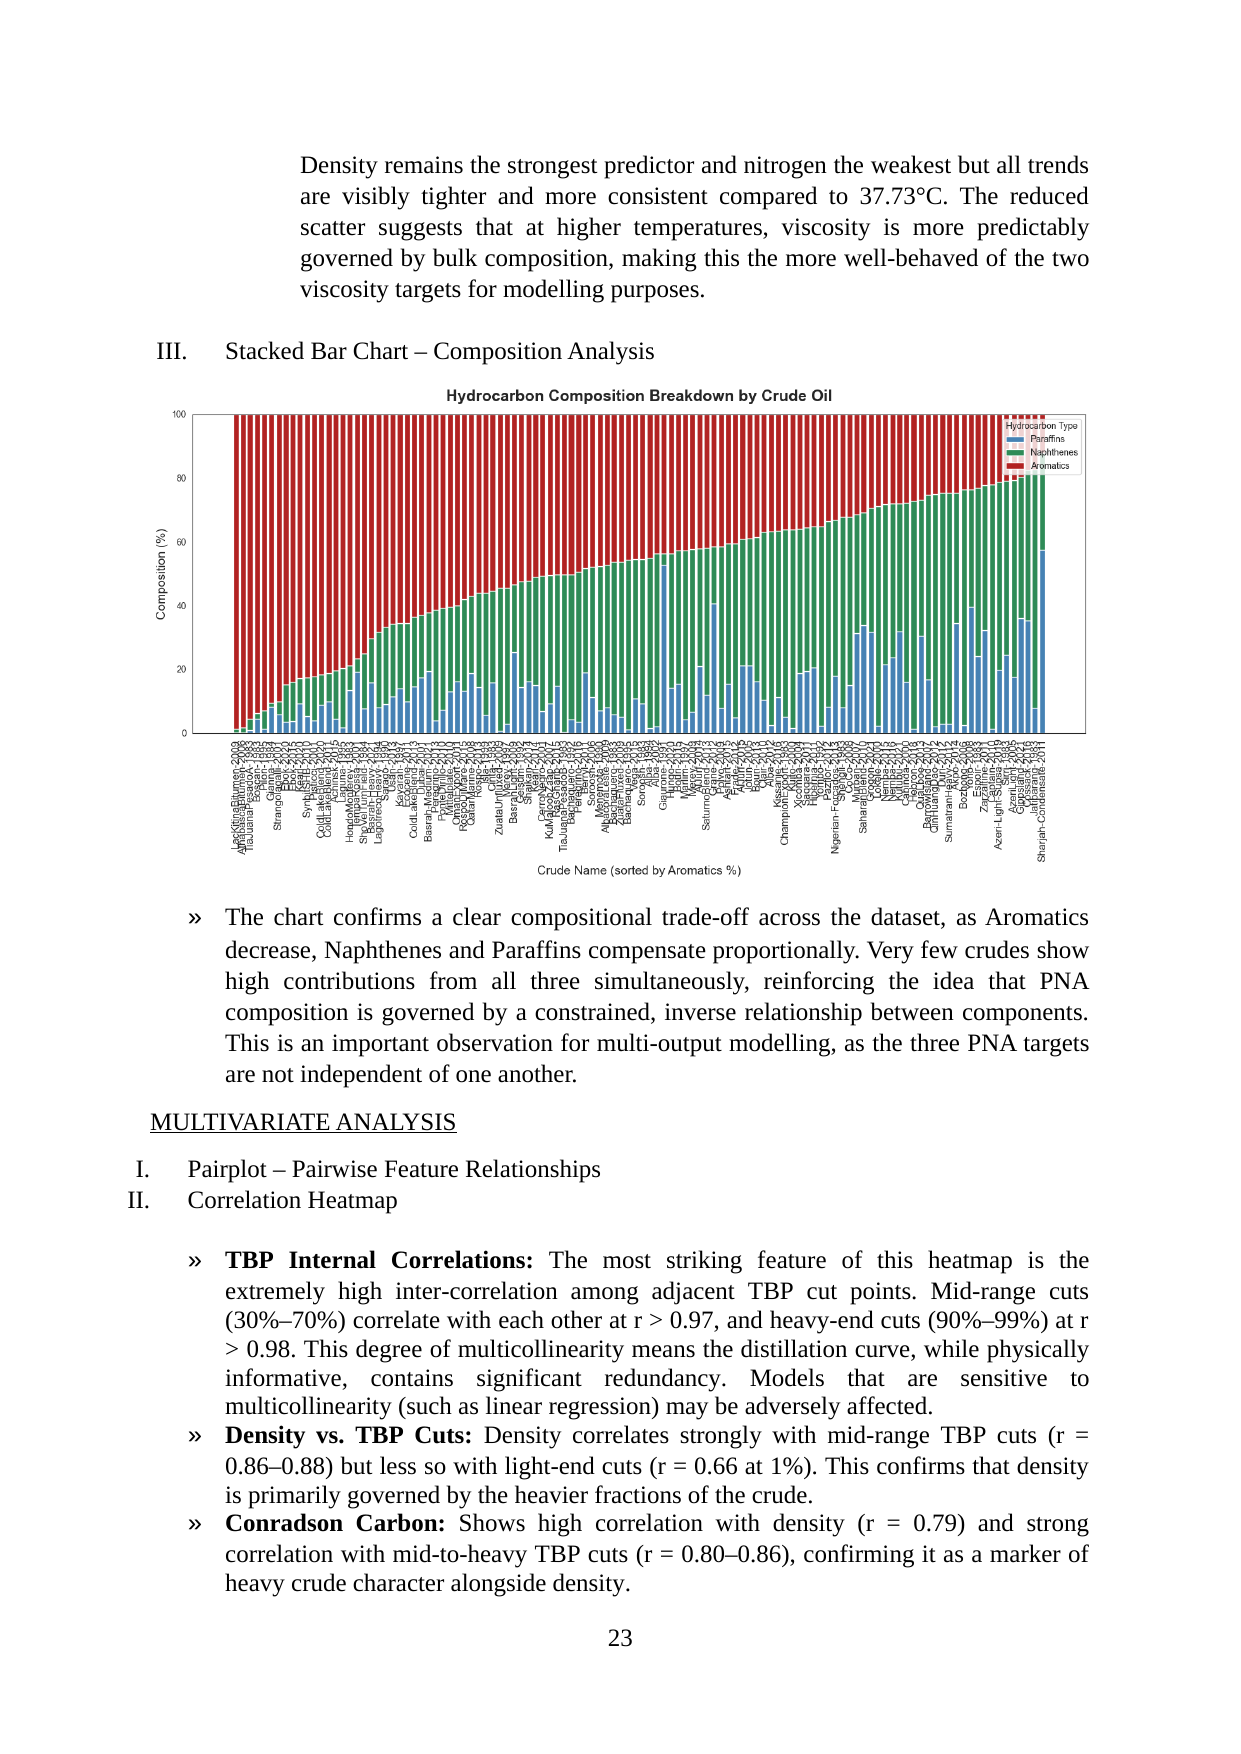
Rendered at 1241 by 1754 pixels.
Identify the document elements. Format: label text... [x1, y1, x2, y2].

picture [150, 383, 1091, 883]
list Stacked Bar Chart – Composition Analysis [187, 336, 1090, 365]
list The chart confirms a clear compositional trade-off across the dataset, as Aromatics decrease, Naphthenes and Paraffins compensate proportionally. Very few crudes show high contributions from all three simultaneously, reinforcing the idea that PNA composition is governed by a constrained, inverse relationship between components. This is an important observation for multi-output modelling, as the three PNA targets are not independent of one another. [187, 902, 1090, 1088]
list Density vs. TBP Cuts: Density correlates strongly with mid-range TBP cuts (r = 0.86–0.88) but less so with light-end cuts (r = 0.66 at 1%). This confirms that density is primarily governed by the heavier fractions of the crude. [187, 1449, 1090, 1538]
list Correlation Heatmap [150, 1185, 1090, 1214]
list Pairplot – Pairwise Feature Relationships [150, 1154, 1090, 1183]
list Density remains the strongest predictor and nitrogen the weakest but all trends are visibly tighter and more consistent compared to 37.73°C. The reduced scatter suggests that at higher temperatures, viscosity is more predictably governed by bulk composition, making this the more well-behaved of the two viscosity targets for modelling purposes. [300, 150, 1090, 303]
text MULTIVARIATE ANALYSIS [150, 1107, 1090, 1135]
list TBP Internal Correlations: The most striking feature of this heatmap is the extremely high inter-correlation among adjacent TBP cut points. Mid-range cuts (30%–70%) correlate with each other at r > 0.97, and heavy-end cuts (90%–99%) at r > 0.98. This degree of multicollinearity means the distillation curve, while physically informative, contains significant redundancy. Models that are sensitive to multicollinearity (such as linear regression) may be adversely affected. [187, 1246, 1090, 1420]
